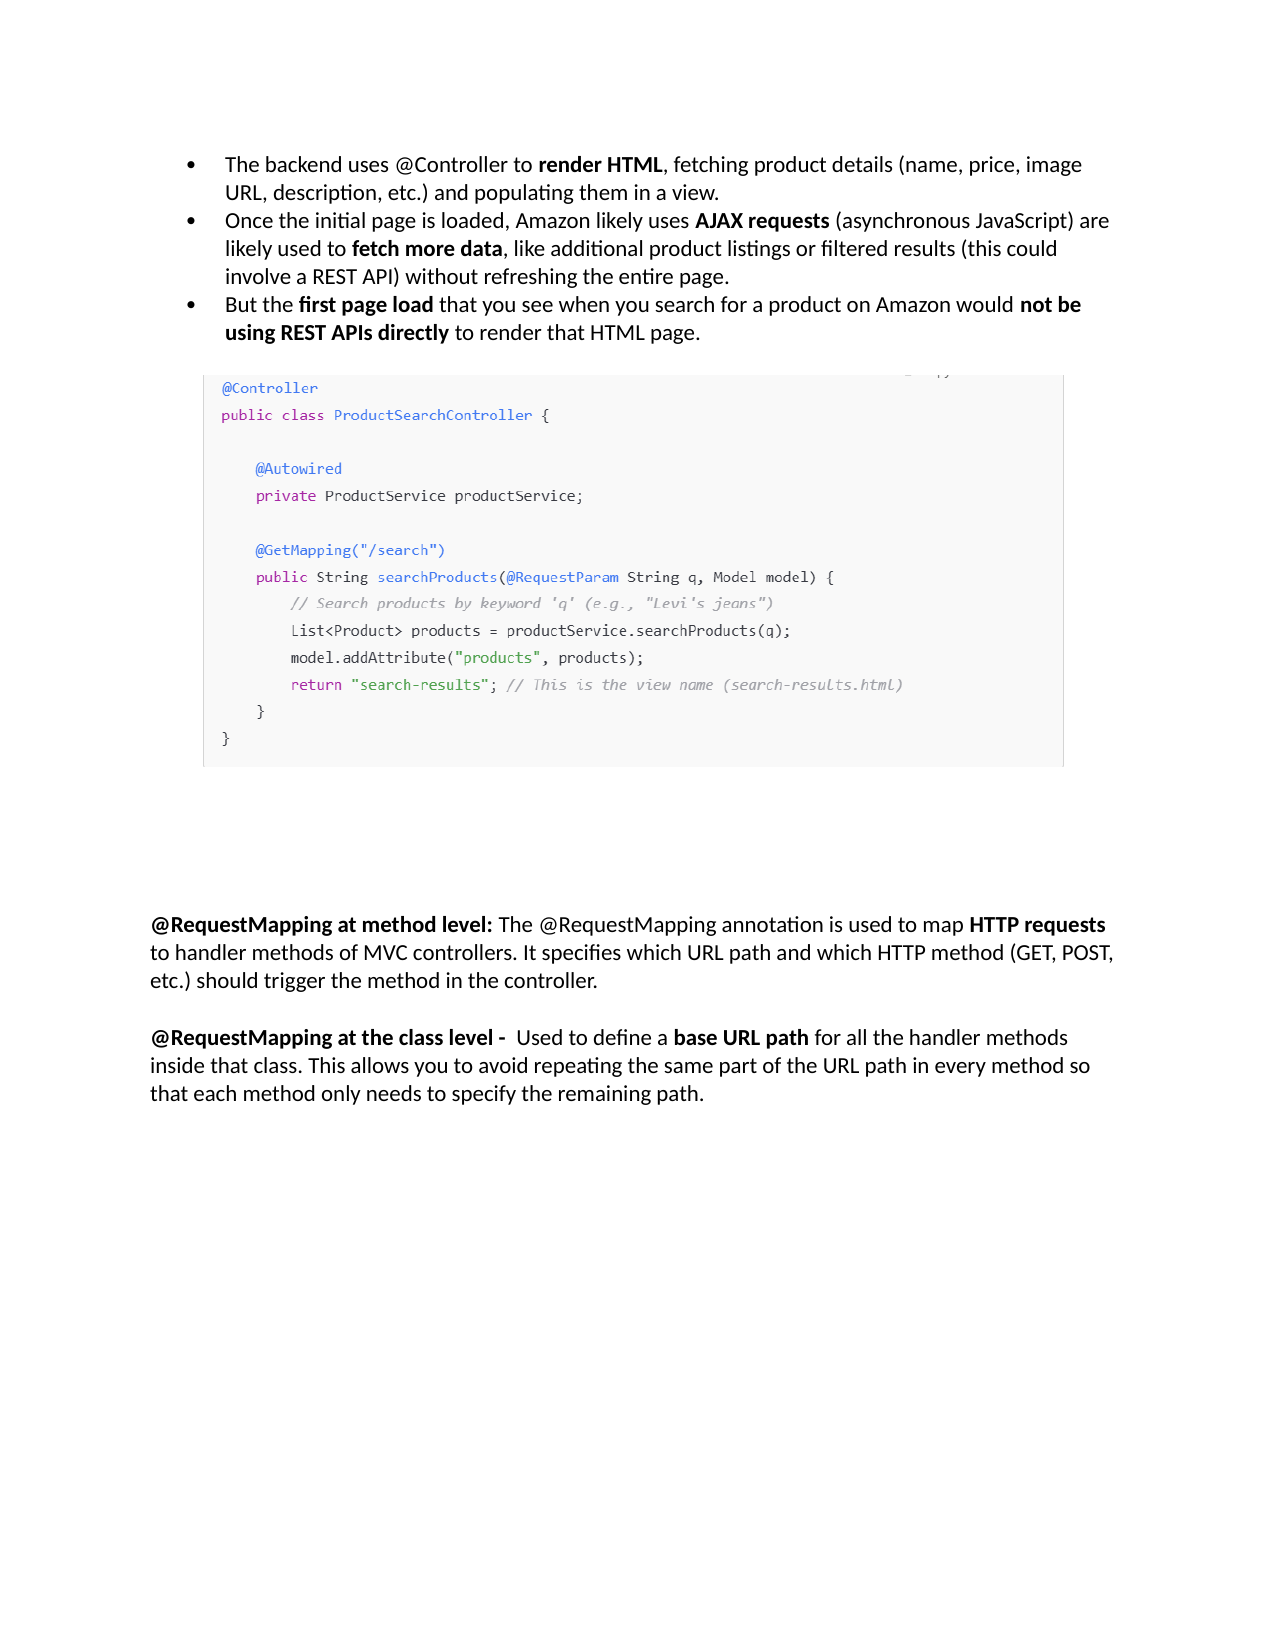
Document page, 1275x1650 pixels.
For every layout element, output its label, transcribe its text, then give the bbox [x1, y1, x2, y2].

list But the first page load that you see when you search for a product on Amazon would not be using REST APIs directly to render that HTML page. [187, 290, 1125, 346]
list The backend uses @Controller to render HTML, fetching product details (name, price, image URL, description, etc.) and populating them in a view. [187, 150, 1125, 206]
list Once the initial page is loaded, Amazon likely uses AJAX requests (asynchronous JavaScript) are likely used to fetch more data, like additional product listings or filtered results (this could involve a REST API) without refreshing the entire page. [187, 206, 1125, 290]
text @RequestMapping at method level: The @RequestMapping annotation is used to map HTTP requests to handler methods of MVC controllers. It specifies which URL path and which HTTP method (GET, POST, etc.) should trigger the method in the controller. [150, 910, 1125, 994]
picture [150, 375, 1125, 767]
text @RequestMapping at the class level - Used to define a base URL path for all the handler methods inside that class. This allows you to avoid repeating the same part of the URL path in every method so that each method only needs to specify the remaining path. [150, 1023, 1125, 1107]
